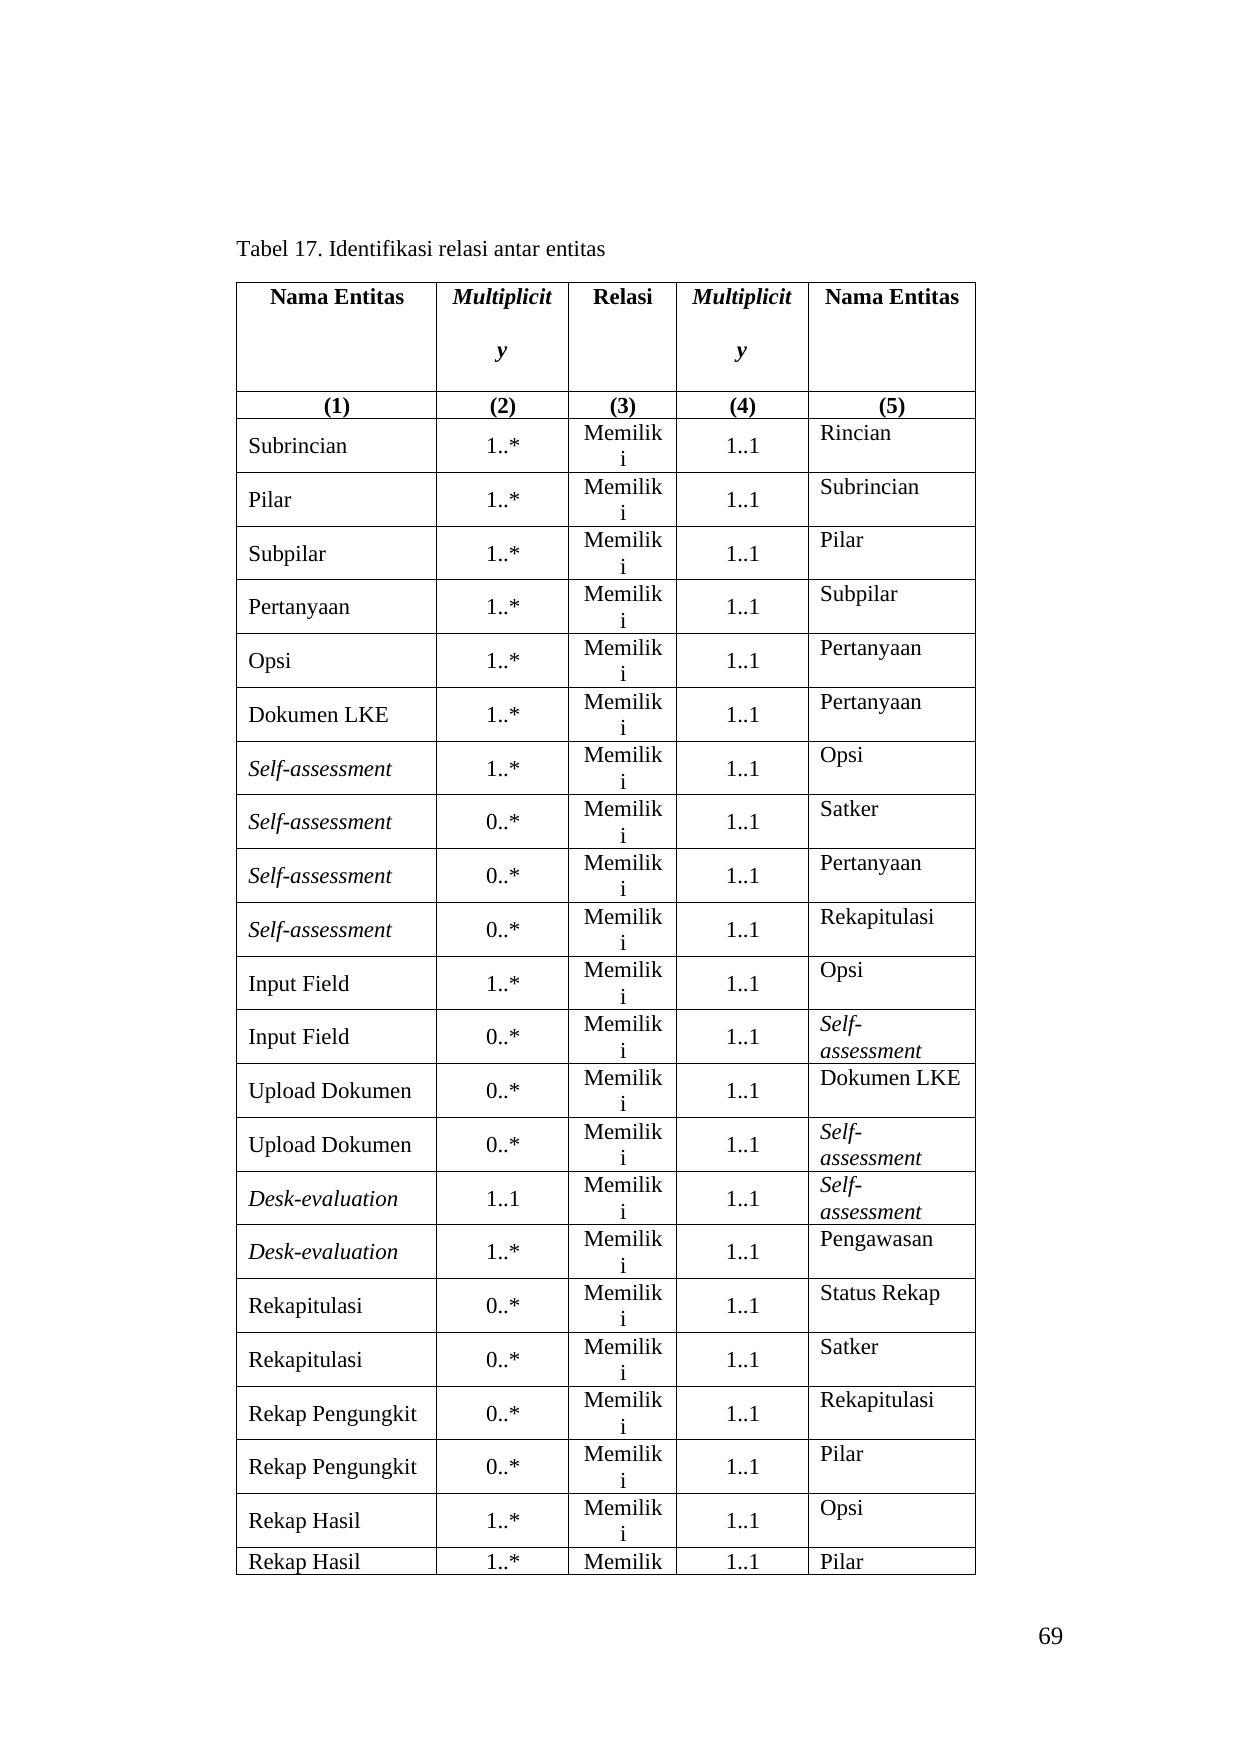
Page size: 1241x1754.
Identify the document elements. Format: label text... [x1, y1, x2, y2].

table_cell Rekap Hasil [237, 1494, 436, 1547]
table_cell Rekap Hasil [237, 1548, 436, 1574]
table_cell Opsi [809, 957, 975, 1009]
table_cell 1..1 [677, 527, 808, 579]
table_cell 0..* [437, 1387, 568, 1439]
table_cell Memiliki [569, 1440, 676, 1493]
table_cell Upload Dokumen [237, 1064, 436, 1117]
table_cell Pertanyaan [809, 634, 975, 687]
table_cell Subpilar [237, 527, 436, 579]
table_cell 1..* [437, 419, 568, 472]
table_cell 0..* [437, 795, 568, 848]
table_cell Rekapitulasi [237, 1333, 436, 1386]
table_cell 1..1 [677, 634, 808, 687]
table_cell 1..1 [677, 419, 808, 472]
text Tabel 17. Identifikasi relasi antar entitas [236, 235, 1063, 261]
table_cell Pilar [237, 473, 436, 526]
table_cell 1..1 [677, 580, 808, 633]
table_cell Memiliki [569, 634, 676, 687]
table_cell Self-assessment [809, 1010, 975, 1063]
table_cell Self-assessment [809, 1172, 975, 1224]
table_cell 0..* [437, 1010, 568, 1063]
table_cell 1..* [437, 742, 568, 794]
table_cell 1..* [437, 634, 568, 687]
table_cell 1..* [437, 580, 568, 633]
table_cell Subpilar [809, 580, 975, 633]
table_cell Self-assessment [237, 903, 436, 956]
table_cell 0..* [437, 849, 568, 902]
table_cell Memiliki [569, 1172, 676, 1224]
table_cell Input Field [237, 1010, 436, 1063]
table_cell Desk-evaluation [237, 1225, 436, 1278]
table_cell Memiliki [569, 742, 676, 794]
table_cell Rincian [809, 419, 975, 472]
table_cell 1..* [437, 957, 568, 1009]
table_cell Satker [809, 795, 975, 848]
table_cell Memiliki [569, 1118, 676, 1171]
table_header Relasi [569, 283, 676, 391]
table_cell 1..1 [677, 1064, 808, 1117]
table_cell Pertanyaan [809, 849, 975, 902]
table_cell 1..* [437, 1225, 568, 1278]
table_cell Rekapitulasi [237, 1279, 436, 1332]
table_cell 1..1 [677, 903, 808, 956]
table_cell 0..* [437, 1118, 568, 1171]
table_cell Satker [809, 1333, 975, 1386]
table_cell (4) [677, 392, 808, 418]
table_cell 1..1 [677, 849, 808, 902]
table_cell 1..1 [677, 1387, 808, 1439]
table_cell 1..1 [677, 1225, 808, 1278]
table_cell Dokumen LKE [809, 1064, 975, 1117]
table_cell (5) [809, 392, 975, 418]
table_cell Desk-evaluation [237, 1172, 436, 1224]
table_cell 0..* [437, 1333, 568, 1386]
table_cell 0..* [437, 1279, 568, 1332]
table_cell 1..1 [677, 1279, 808, 1332]
table_header Multiplicity [677, 283, 808, 391]
table_cell 1..1 [677, 688, 808, 741]
table_cell Self-assessment [237, 849, 436, 902]
table_cell 1..* [437, 688, 568, 741]
table_cell (2) [437, 392, 568, 418]
table_cell Status Rekap [809, 1279, 975, 1332]
table_cell Rekap Pengungkit [237, 1440, 436, 1493]
table_cell 1..1 [677, 473, 808, 526]
table_cell Memiliki [569, 580, 676, 633]
table_cell Rekapitulasi [809, 903, 975, 956]
table_cell Upload Dokumen [237, 1118, 436, 1171]
table_cell Memiliki [569, 1225, 676, 1278]
table_cell Pilar [809, 1548, 975, 1574]
table_cell 1..1 [677, 1548, 808, 1574]
table_cell 1..1 [677, 1118, 808, 1171]
table_cell 1..1 [677, 957, 808, 1009]
table_cell Rekapitulasi [809, 1387, 975, 1439]
table_cell 0..* [437, 1064, 568, 1117]
table_cell Memiliki [569, 903, 676, 956]
table_cell Memiliki [569, 1333, 676, 1386]
table_cell 1..* [437, 527, 568, 579]
table_cell Memiliki [569, 1387, 676, 1439]
table_header Nama Entitas [809, 283, 975, 391]
table_cell Opsi [809, 742, 975, 794]
table_cell Memiliki [569, 688, 676, 741]
table_cell 1..* [437, 1494, 568, 1547]
table_cell Memiliki [569, 1279, 676, 1332]
table_cell Memiliki [569, 1548, 676, 1574]
table_cell Memiliki [569, 473, 676, 526]
table_cell Self-assessment [237, 795, 436, 848]
table_cell Rekap Pengungkit [237, 1387, 436, 1439]
table_cell Subrincian [237, 419, 436, 472]
table_cell 1..1 [677, 1440, 808, 1493]
table_cell (1) [237, 392, 436, 418]
table_cell Memiliki [569, 849, 676, 902]
table_cell Input Field [237, 957, 436, 1009]
table_cell Memiliki [569, 1494, 676, 1547]
table_cell Dokumen LKE [237, 688, 436, 741]
table_cell 1..1 [677, 795, 808, 848]
table_cell Subrincian [809, 473, 975, 526]
table_cell 1..1 [677, 742, 808, 794]
table_cell Pilar [809, 1440, 975, 1493]
table_cell 1..1 [677, 1333, 808, 1386]
table_cell Self-assessment [237, 742, 436, 794]
table_cell 0..* [437, 1440, 568, 1493]
table_cell Opsi [237, 634, 436, 687]
table_cell (3) [569, 392, 676, 418]
table_cell Pertanyaan [809, 688, 975, 741]
table_cell Pengawasan [809, 1225, 975, 1278]
table_cell Opsi [809, 1494, 975, 1547]
table_cell Memiliki [569, 527, 676, 579]
table_cell 1..* [437, 473, 568, 526]
table_cell Memiliki [569, 1010, 676, 1063]
table_cell Memiliki [569, 957, 676, 1009]
table_cell Memiliki [569, 419, 676, 472]
table_cell Self-assessment [809, 1118, 975, 1171]
table_cell 1..1 [677, 1494, 808, 1547]
table_cell 1..* [437, 1548, 568, 1574]
table_header Multiplicity [437, 283, 568, 391]
table_cell 1..1 [677, 1172, 808, 1224]
table_cell Pertanyaan [237, 580, 436, 633]
table_cell Pilar [809, 527, 975, 579]
table_cell 1..1 [677, 1010, 808, 1063]
table_cell Memiliki [569, 795, 676, 848]
table_cell Memiliki [569, 1064, 676, 1117]
table_cell 1..1 [437, 1172, 568, 1224]
table_header Nama Entitas [237, 283, 436, 391]
table_cell 0..* [437, 903, 568, 956]
